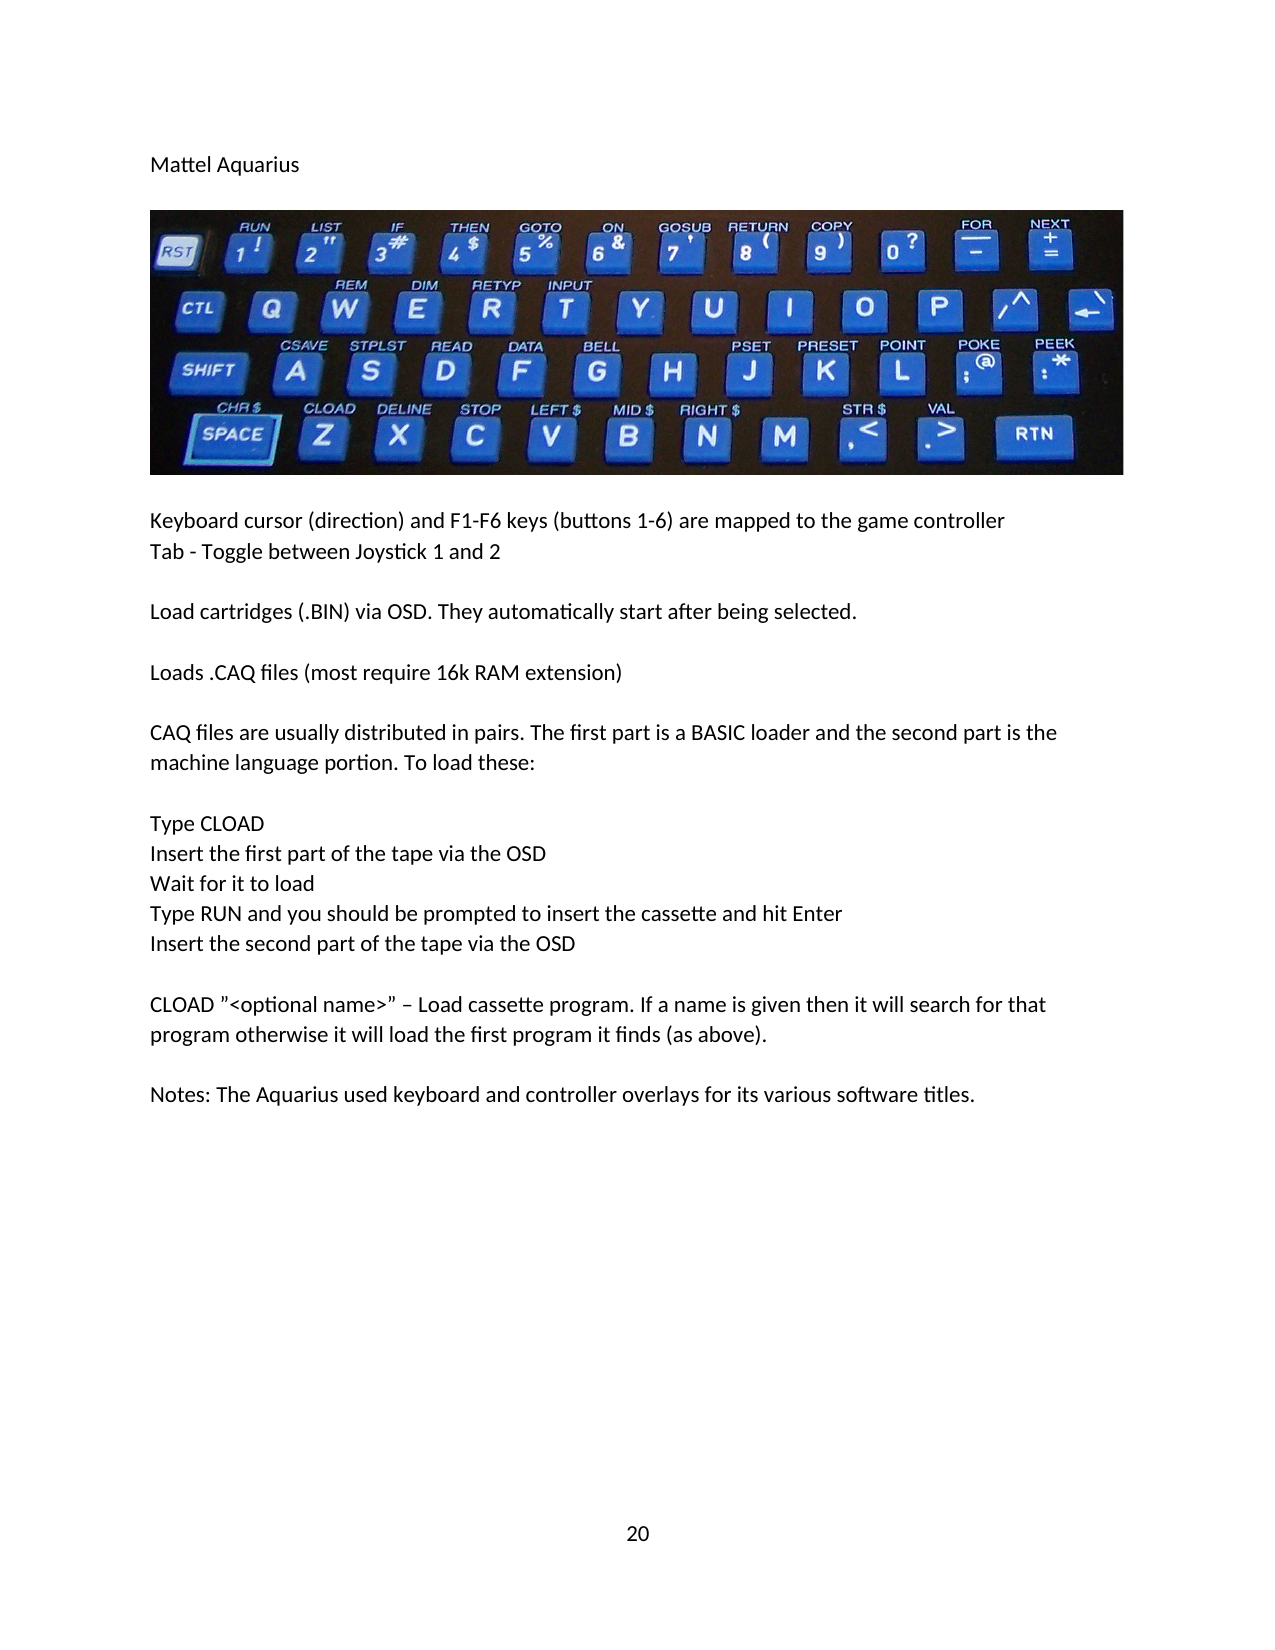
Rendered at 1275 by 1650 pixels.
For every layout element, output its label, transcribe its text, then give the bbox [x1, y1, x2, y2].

picture [150, 210, 1124, 475]
